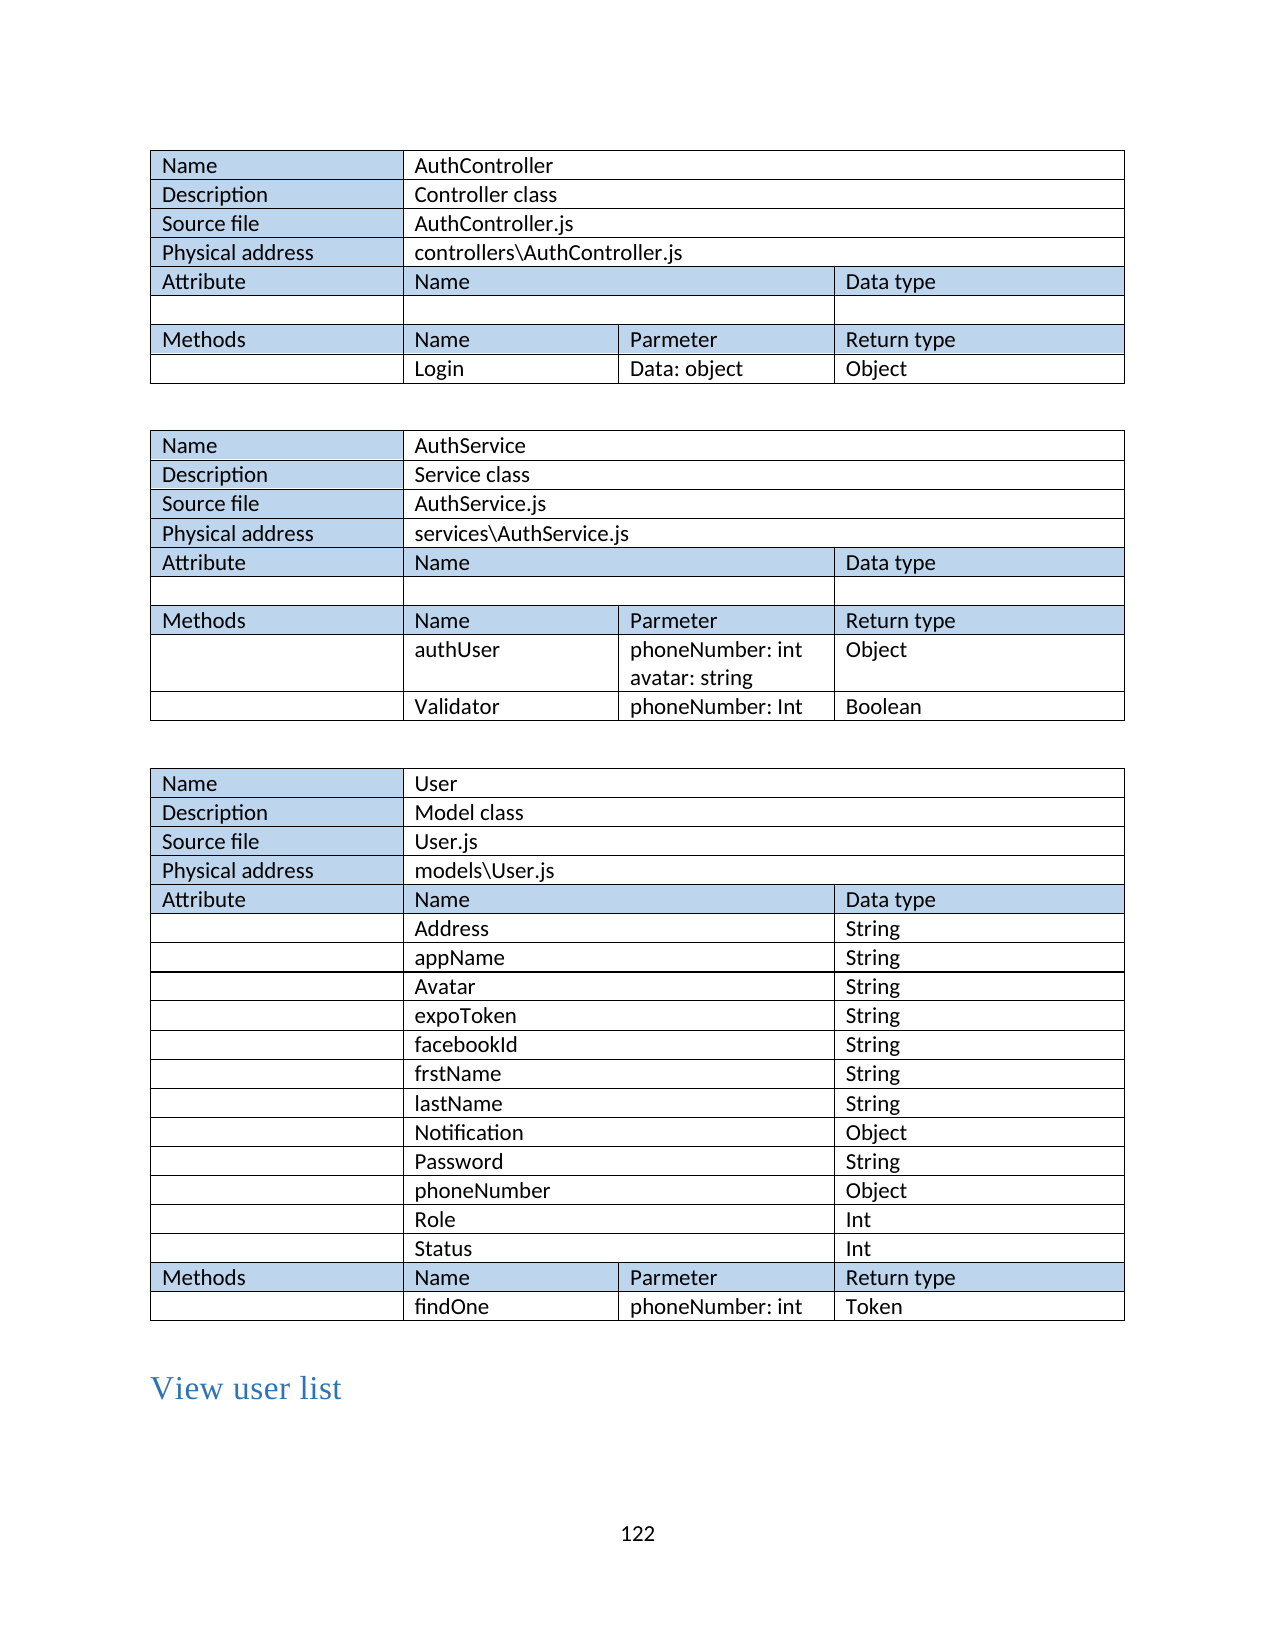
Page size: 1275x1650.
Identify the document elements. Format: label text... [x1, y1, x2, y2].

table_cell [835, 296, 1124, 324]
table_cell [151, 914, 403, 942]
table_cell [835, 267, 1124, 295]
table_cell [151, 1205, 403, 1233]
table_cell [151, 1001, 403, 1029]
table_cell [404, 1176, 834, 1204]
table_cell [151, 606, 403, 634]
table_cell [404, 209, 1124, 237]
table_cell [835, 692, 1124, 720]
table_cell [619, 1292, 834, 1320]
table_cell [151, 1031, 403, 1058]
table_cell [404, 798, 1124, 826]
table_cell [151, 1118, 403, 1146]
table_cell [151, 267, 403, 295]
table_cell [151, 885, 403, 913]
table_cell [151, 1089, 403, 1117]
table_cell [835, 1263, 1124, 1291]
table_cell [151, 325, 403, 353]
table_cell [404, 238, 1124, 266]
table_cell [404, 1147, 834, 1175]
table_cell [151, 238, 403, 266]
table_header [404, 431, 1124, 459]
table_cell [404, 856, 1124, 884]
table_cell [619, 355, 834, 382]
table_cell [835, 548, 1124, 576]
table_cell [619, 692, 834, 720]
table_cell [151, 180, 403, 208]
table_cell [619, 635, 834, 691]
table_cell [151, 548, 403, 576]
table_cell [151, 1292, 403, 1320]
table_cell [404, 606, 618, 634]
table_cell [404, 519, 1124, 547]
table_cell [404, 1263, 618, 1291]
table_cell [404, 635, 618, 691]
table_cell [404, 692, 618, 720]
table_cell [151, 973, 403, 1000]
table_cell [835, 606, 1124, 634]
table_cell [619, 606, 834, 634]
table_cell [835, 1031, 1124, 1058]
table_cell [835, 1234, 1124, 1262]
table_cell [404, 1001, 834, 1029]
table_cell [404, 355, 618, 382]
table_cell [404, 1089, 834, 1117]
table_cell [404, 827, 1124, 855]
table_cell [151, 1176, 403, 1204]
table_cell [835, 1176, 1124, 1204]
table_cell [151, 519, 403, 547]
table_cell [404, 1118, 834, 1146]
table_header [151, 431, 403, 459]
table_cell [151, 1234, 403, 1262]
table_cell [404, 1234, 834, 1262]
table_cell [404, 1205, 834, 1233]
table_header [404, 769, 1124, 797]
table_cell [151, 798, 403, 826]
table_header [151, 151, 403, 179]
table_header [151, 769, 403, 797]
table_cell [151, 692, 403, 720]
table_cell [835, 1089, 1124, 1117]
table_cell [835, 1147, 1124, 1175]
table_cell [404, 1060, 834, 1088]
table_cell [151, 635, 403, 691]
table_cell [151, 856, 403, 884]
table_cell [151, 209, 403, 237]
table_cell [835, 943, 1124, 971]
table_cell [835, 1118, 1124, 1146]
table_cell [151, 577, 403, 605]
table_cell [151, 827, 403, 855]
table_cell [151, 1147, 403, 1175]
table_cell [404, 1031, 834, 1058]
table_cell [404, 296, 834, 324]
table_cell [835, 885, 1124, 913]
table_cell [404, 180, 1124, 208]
title View user list [150, 1368, 1125, 1406]
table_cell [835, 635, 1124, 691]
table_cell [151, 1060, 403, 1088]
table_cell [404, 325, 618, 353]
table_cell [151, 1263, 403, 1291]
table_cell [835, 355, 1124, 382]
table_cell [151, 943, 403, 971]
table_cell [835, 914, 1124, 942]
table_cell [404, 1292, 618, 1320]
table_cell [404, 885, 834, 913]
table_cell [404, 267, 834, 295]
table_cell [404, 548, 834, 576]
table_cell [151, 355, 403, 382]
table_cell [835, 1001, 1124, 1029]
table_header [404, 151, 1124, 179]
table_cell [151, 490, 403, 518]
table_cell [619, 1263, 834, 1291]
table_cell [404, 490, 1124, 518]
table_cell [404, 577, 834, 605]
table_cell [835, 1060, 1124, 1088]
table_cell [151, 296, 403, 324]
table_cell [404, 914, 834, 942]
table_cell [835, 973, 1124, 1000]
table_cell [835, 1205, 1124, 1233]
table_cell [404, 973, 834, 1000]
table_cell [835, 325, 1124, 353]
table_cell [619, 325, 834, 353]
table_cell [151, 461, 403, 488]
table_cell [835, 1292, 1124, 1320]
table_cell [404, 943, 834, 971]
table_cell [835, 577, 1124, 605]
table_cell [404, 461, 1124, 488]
